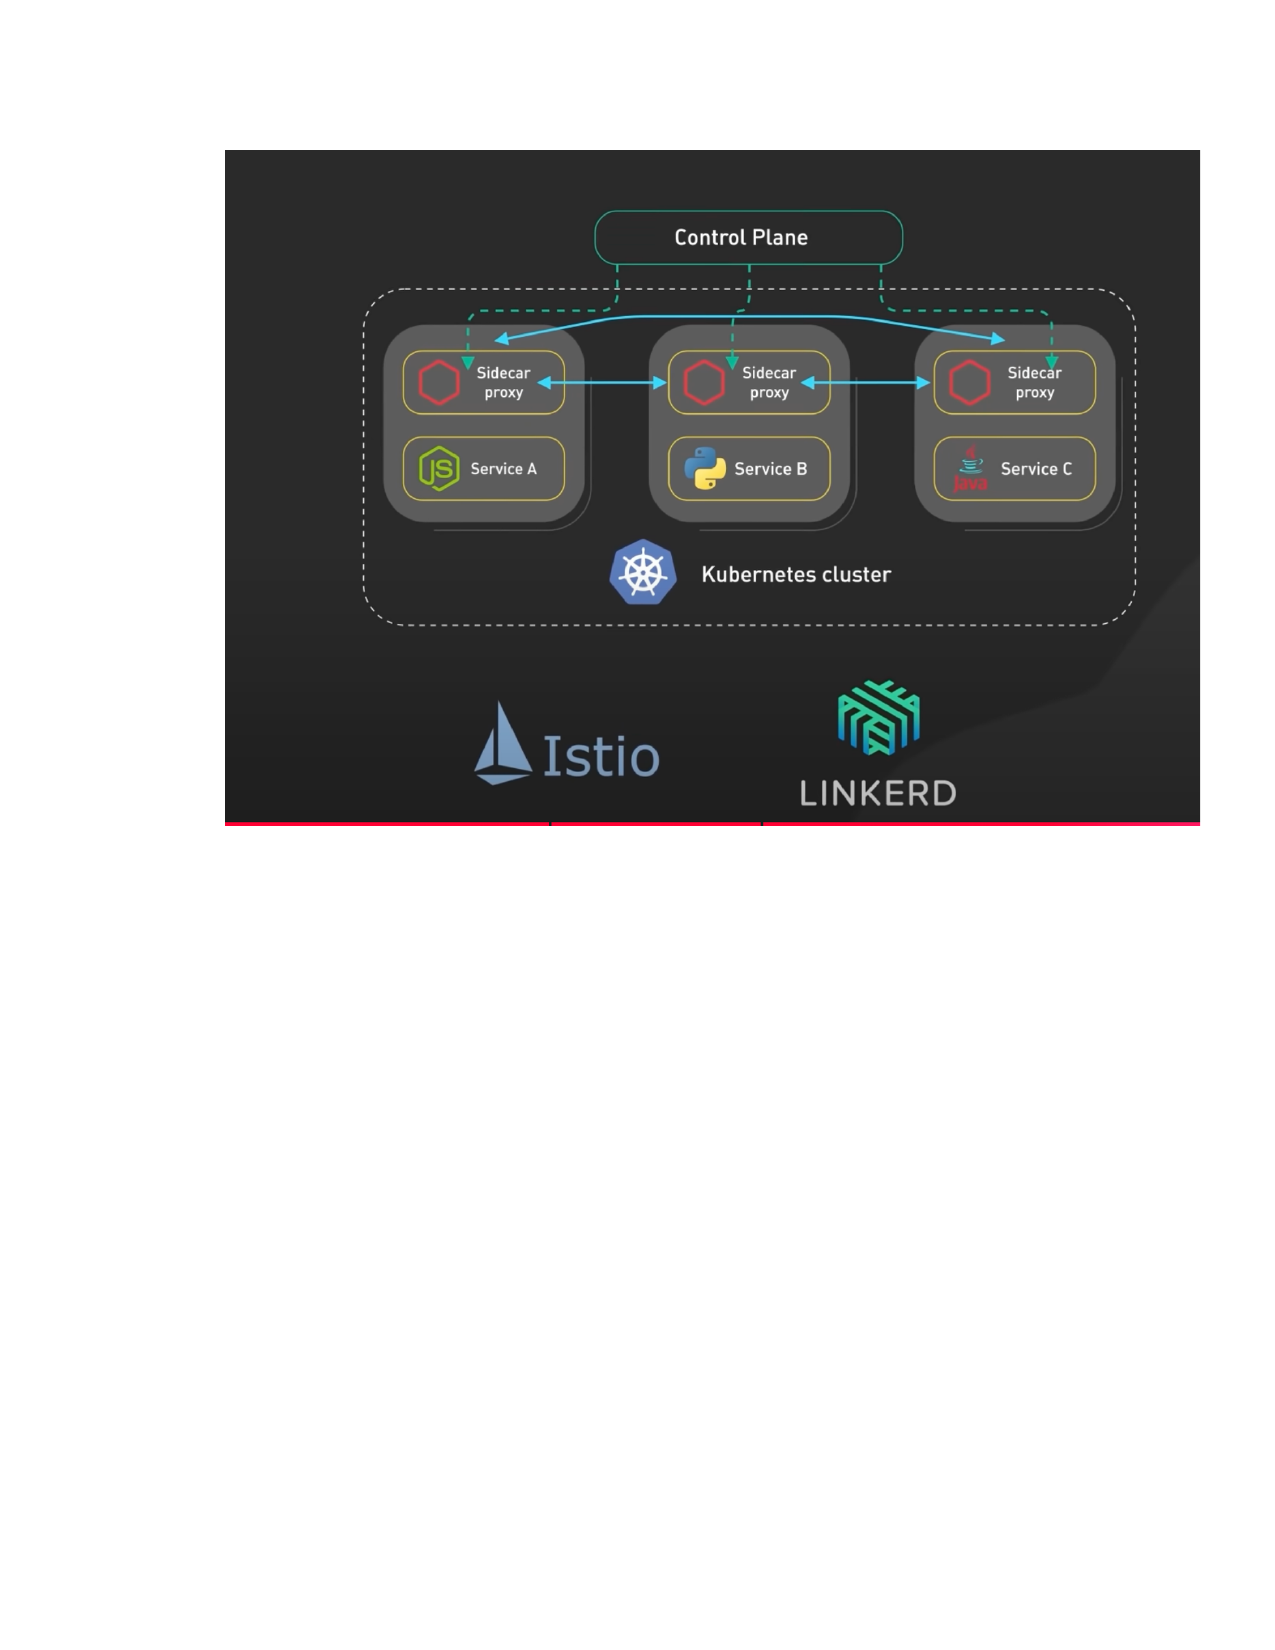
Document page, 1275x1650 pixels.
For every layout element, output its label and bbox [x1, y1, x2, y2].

picture [225, 150, 1200, 826]
